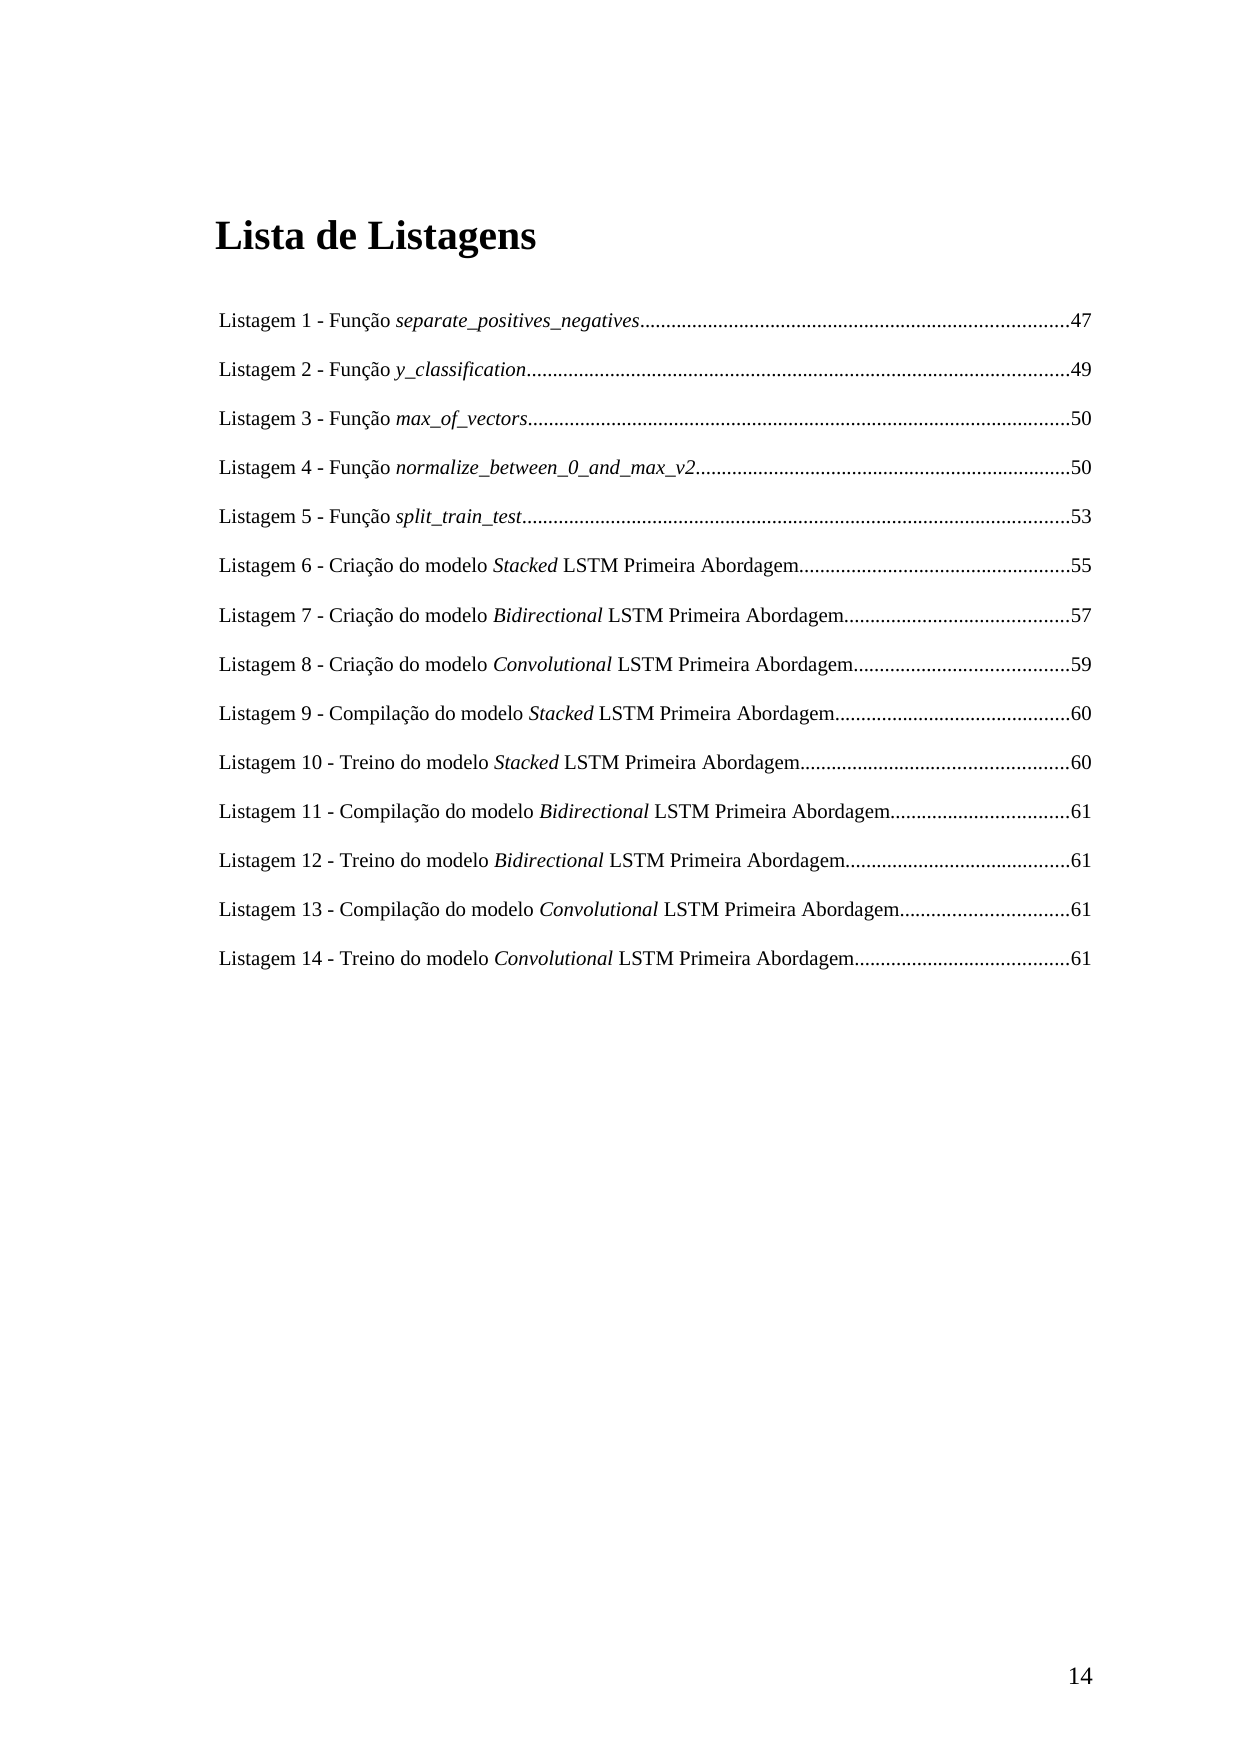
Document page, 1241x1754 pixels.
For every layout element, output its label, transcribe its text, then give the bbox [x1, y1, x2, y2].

subtitle Lista de Listagens [215, 210, 1092, 258]
text Listagem 3 - Função max_of_vectors 50 [177, 406, 1092, 430]
text Listagem 2 - Função y_classification 49 [177, 357, 1092, 381]
text Listagem 1 - Função separate_positives_negatives 47 [177, 308, 1092, 332]
text Listagem 12 - Treino do modelo Bidirectional LSTM Primeira Abordagem 61 [177, 848, 1092, 872]
text Listagem 10 - Treino do modelo Stacked LSTM Primeira Abordagem 60 [177, 750, 1092, 774]
text Listagem 7 - Criação do modelo Bidirectional LSTM Primeira Abordagem 57 [177, 602, 1092, 627]
text Listagem 9 - Compilação do modelo Stacked LSTM Primeira Abordagem 60 [177, 701, 1092, 725]
text Listagem 11 - Compilação do modelo Bidirectional LSTM Primeira Abordagem 61 [177, 799, 1092, 823]
text Listagem 4 - Função normalize_between_0_and_max_v2 50 [177, 455, 1092, 479]
text Listagem 5 - Função split_train_test 53 [177, 504, 1092, 528]
text Listagem 6 - Criação do modelo Stacked LSTM Primeira Abordagem 55 [177, 553, 1092, 577]
text Listagem 14 - Treino do modelo Convolutional LSTM Primeira Abordagem 61 [177, 946, 1092, 970]
text Listagem 8 - Criação do modelo Convolutional LSTM Primeira Abordagem 59 [177, 652, 1092, 676]
text Listagem 13 - Compilação do modelo Convolutional LSTM Primeira Abordagem 61 [177, 897, 1092, 921]
